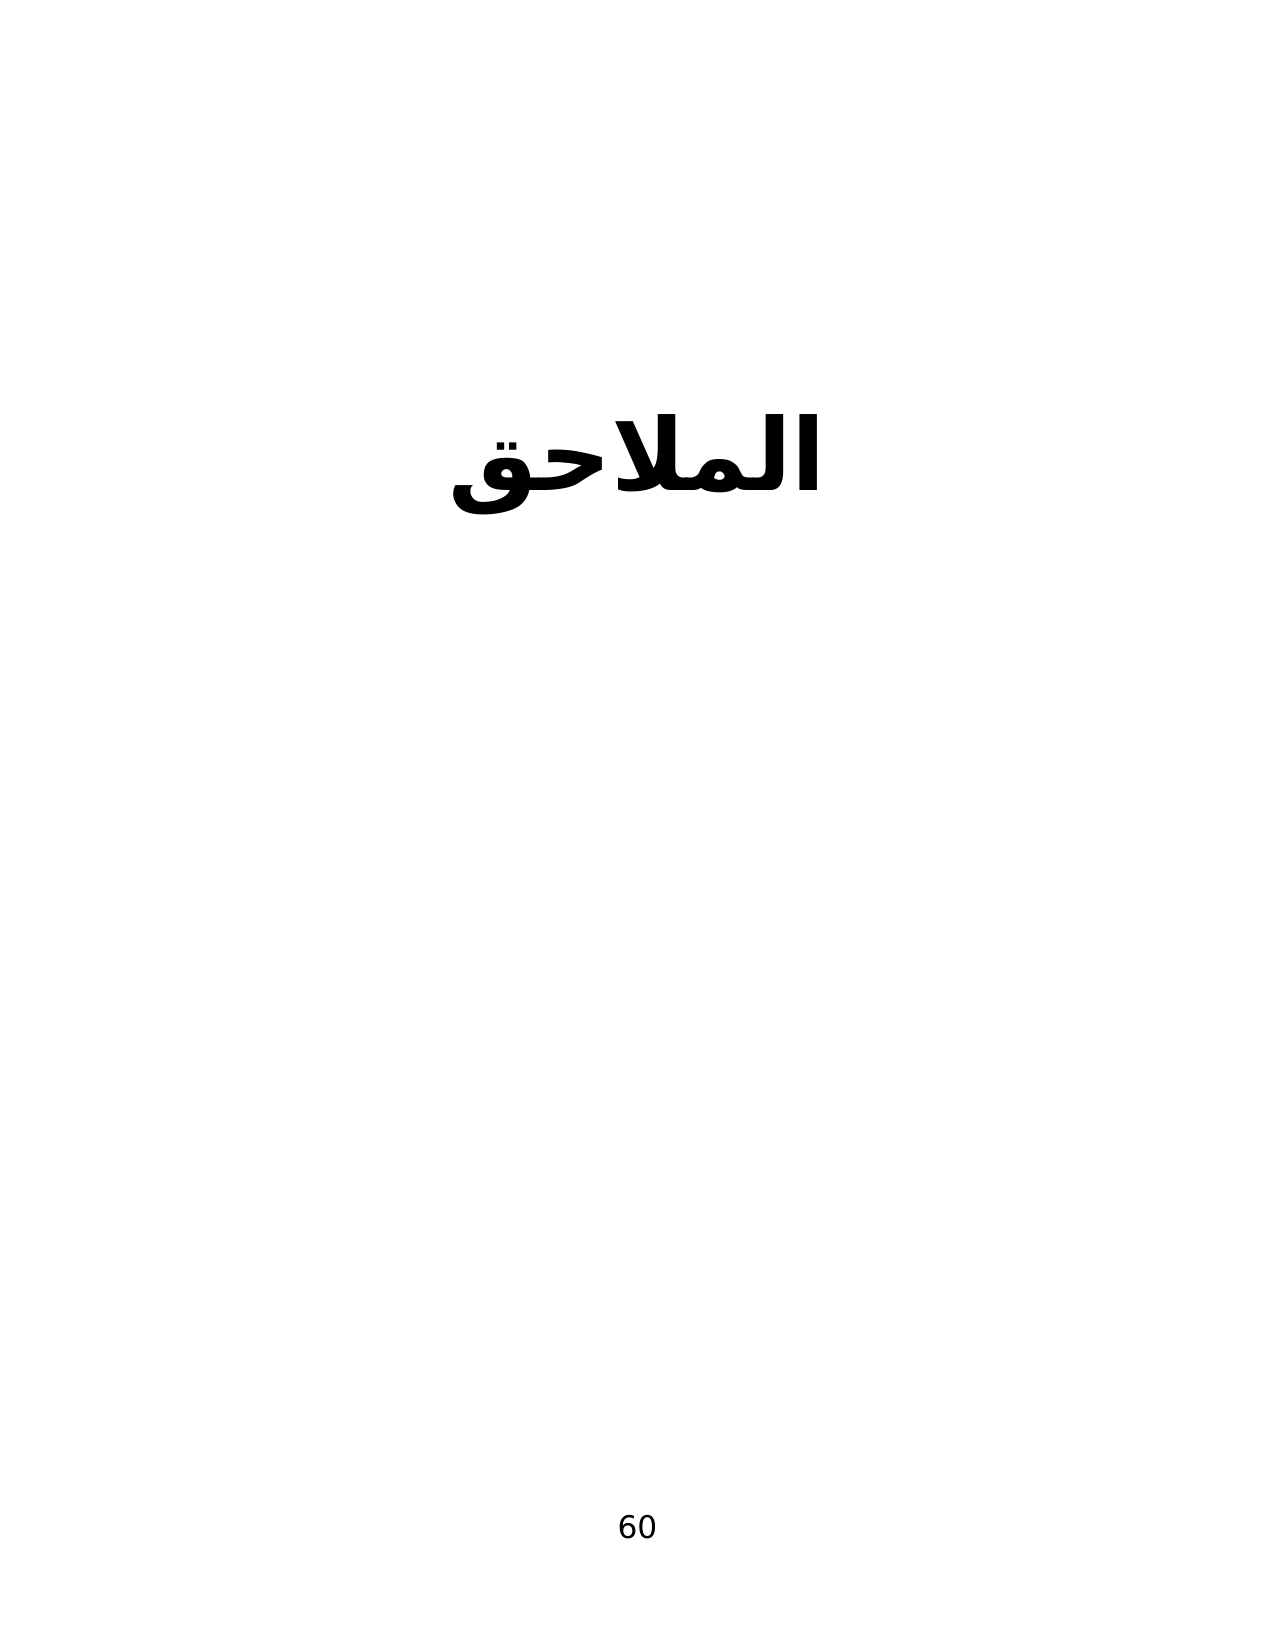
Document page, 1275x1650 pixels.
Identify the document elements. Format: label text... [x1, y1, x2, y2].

text الملاحق [150, 397, 1125, 514]
